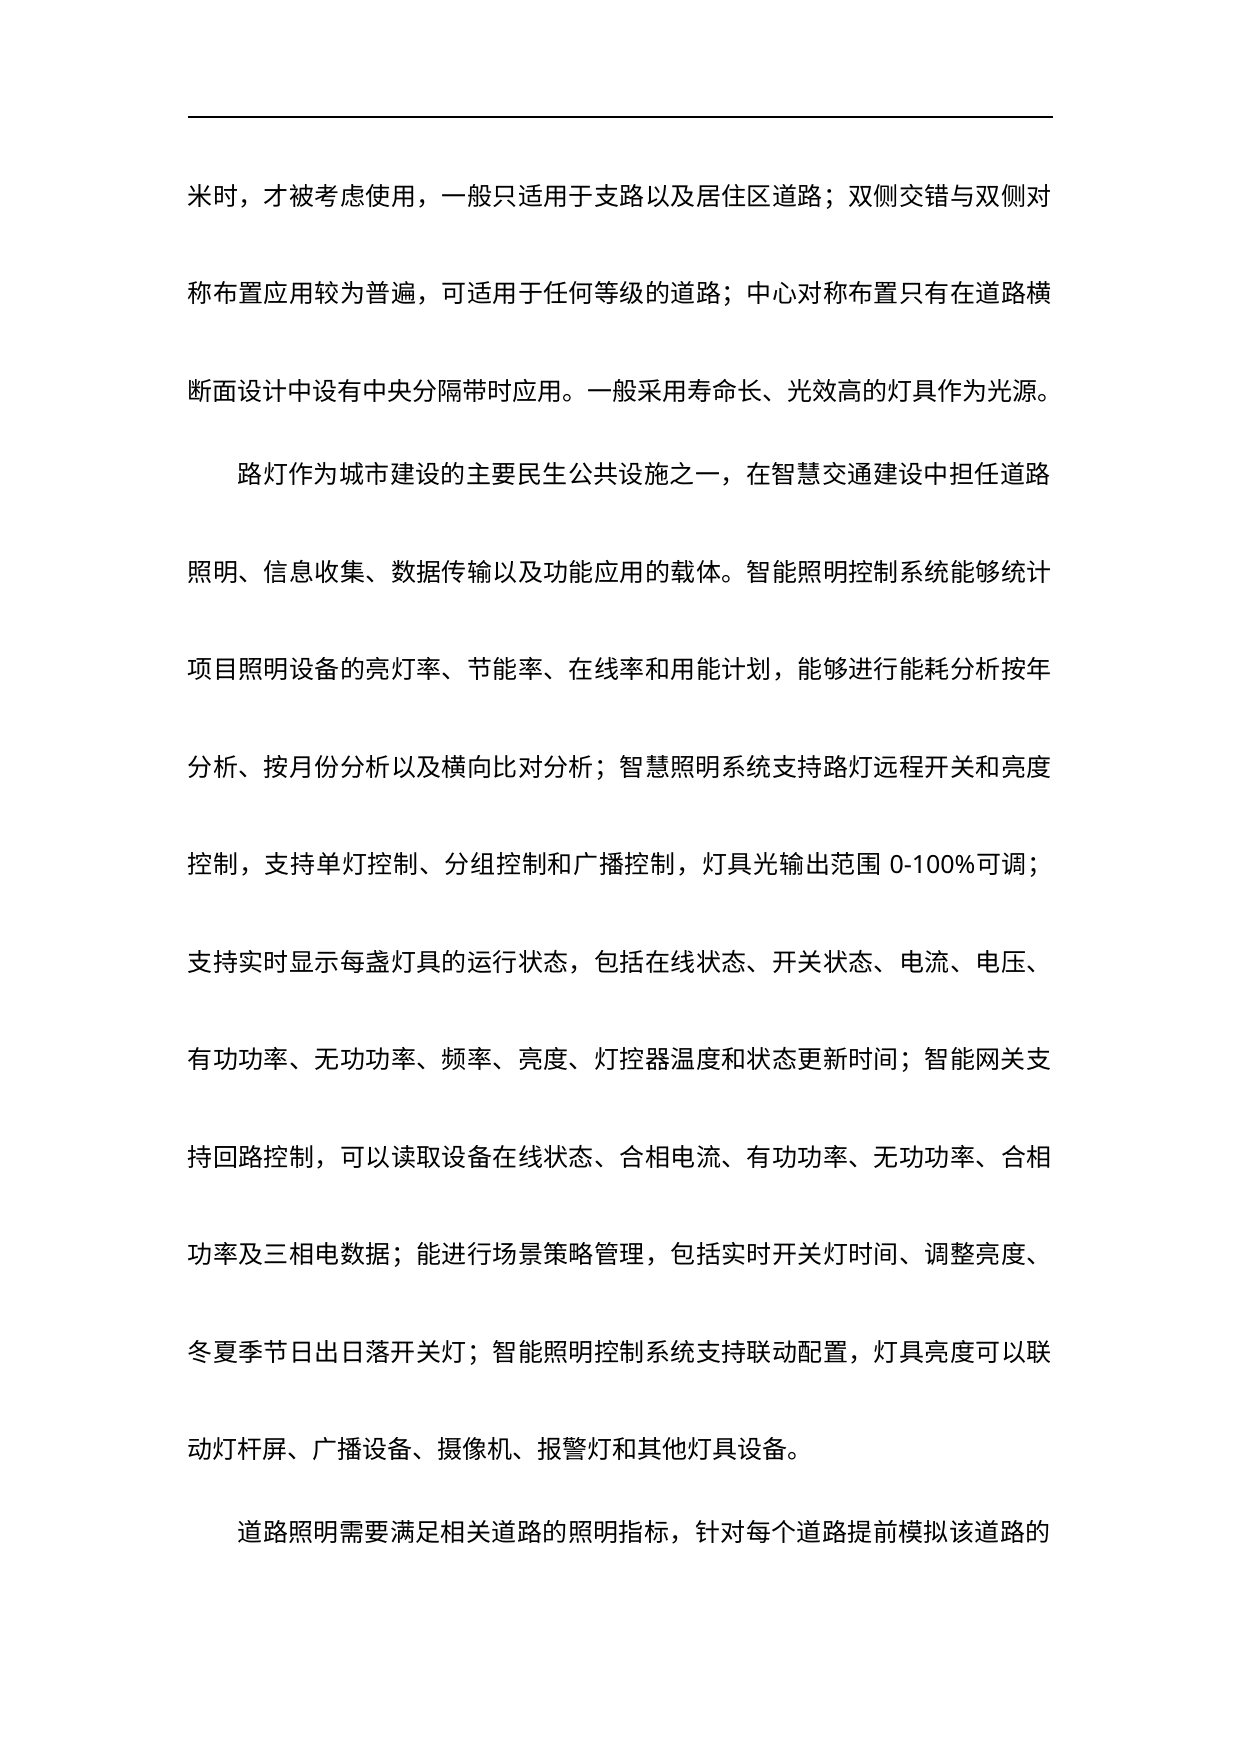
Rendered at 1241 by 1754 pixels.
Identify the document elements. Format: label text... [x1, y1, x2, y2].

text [187, 1498, 1053, 1563]
text 路灯作为城市建设的主要民生公共设施之一，在智慧交通建设中担任道路照明、信息收集、数据传输以及功能应用的载体。智能照明控制系统能够统计项目照明设备的亮灯率、节能率、在线率和用能计划，能够进行能耗分析按年分析、按月份分析以及横向比对分析；智慧照明系统支持路灯远程开关和亮度控制，支持单灯控制、分组控制和广播控制，灯具光输出范围0-100%可调；支持实时显示每盏灯具的运行状态，包括在线状态、开关状态、电流、电压、有功功率、无功功率、频率、亮度、灯控器温度和状态更新时间；智能网关支持回路控制，可以读取设备在线状态、合相电流、有功功率、无功功率、合相功率及三相电数据；能进行场景策略管理，包括实时开关灯时间、调整亮度、冬夏季节日出日落开关灯；智能照明控制系统支持联动配置，灯具亮度可以联动灯杆屏、广播设备、摄像机、报警灯和其他灯具设备。 [187, 440, 1053, 1480]
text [187, 162, 1053, 422]
